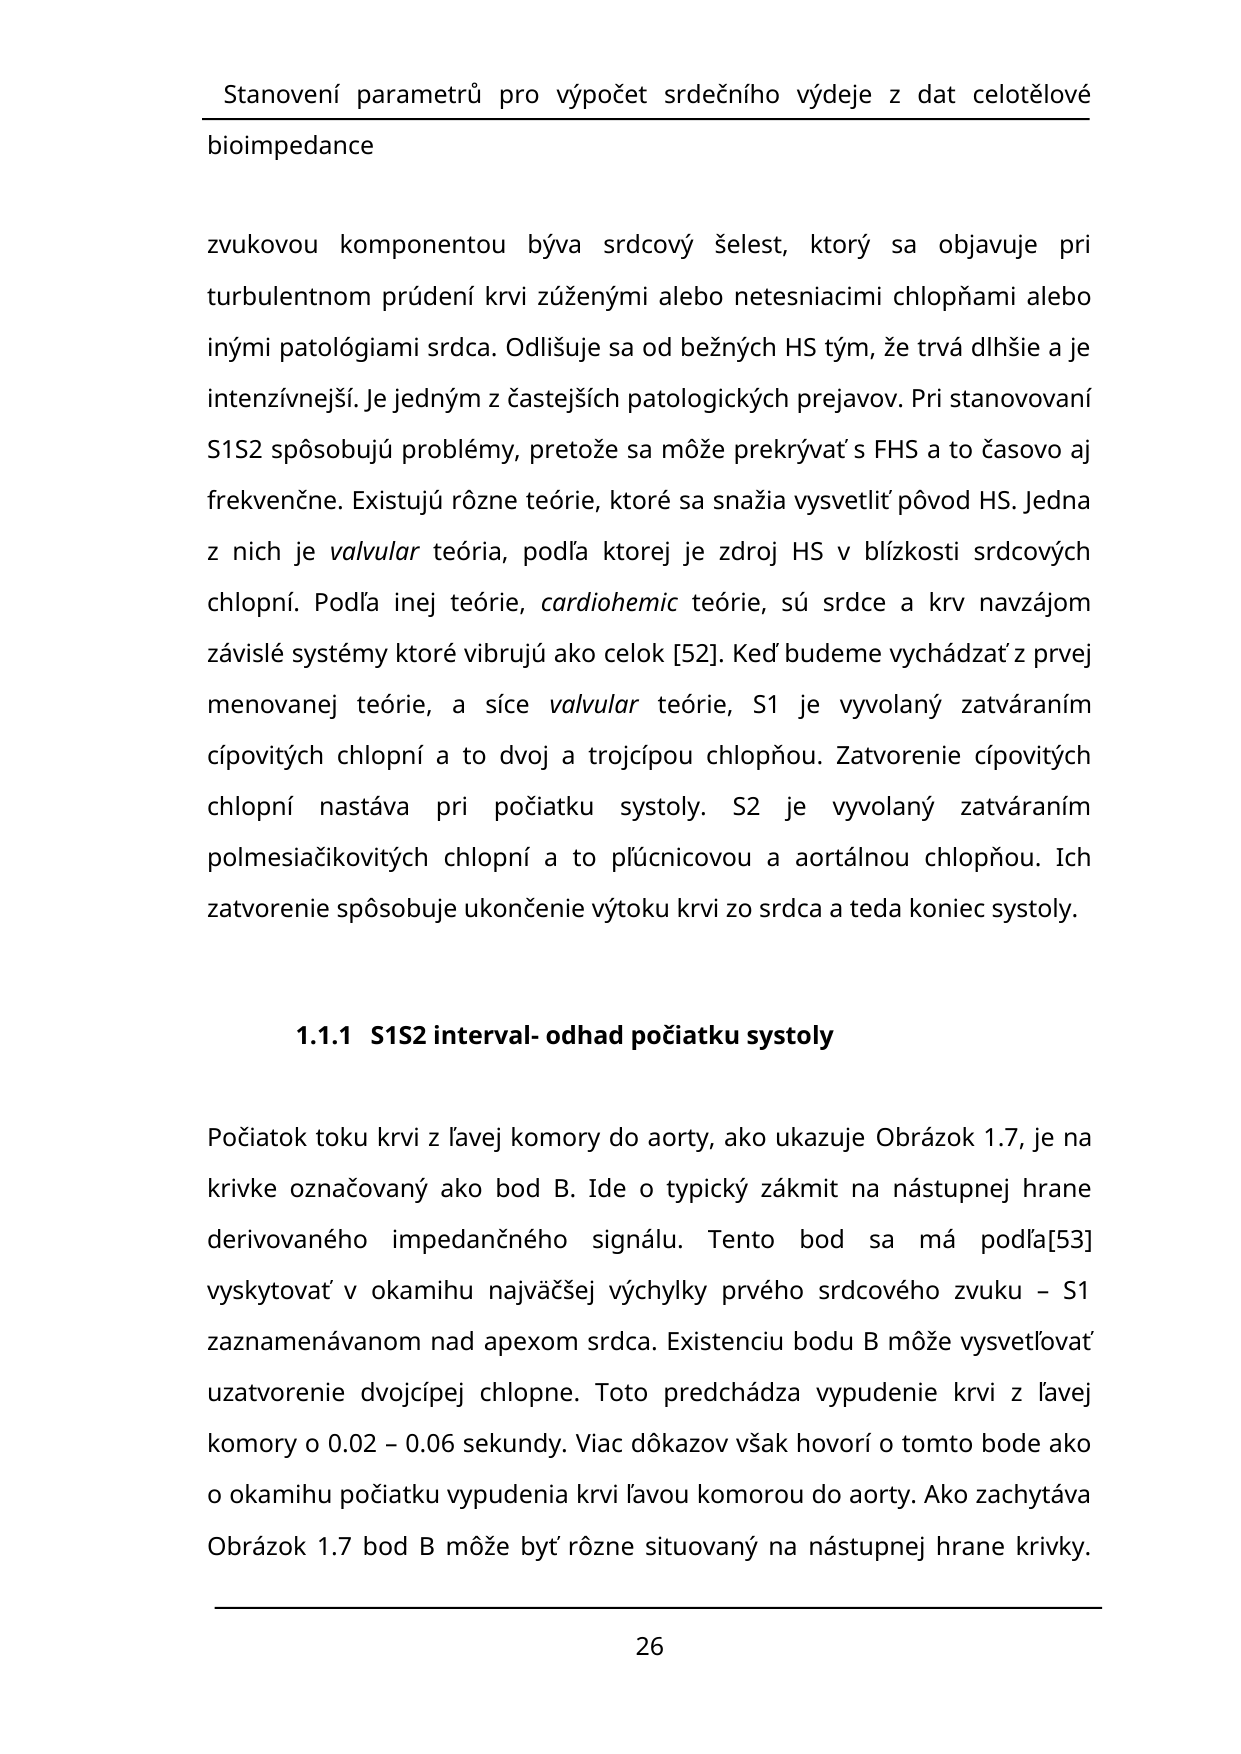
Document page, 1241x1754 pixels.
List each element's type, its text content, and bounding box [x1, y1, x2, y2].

subtitle S1S2 interval- odhad počiatku systoly [295, 1018, 1092, 1052]
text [207, 1120, 1092, 1562]
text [207, 227, 1092, 925]
